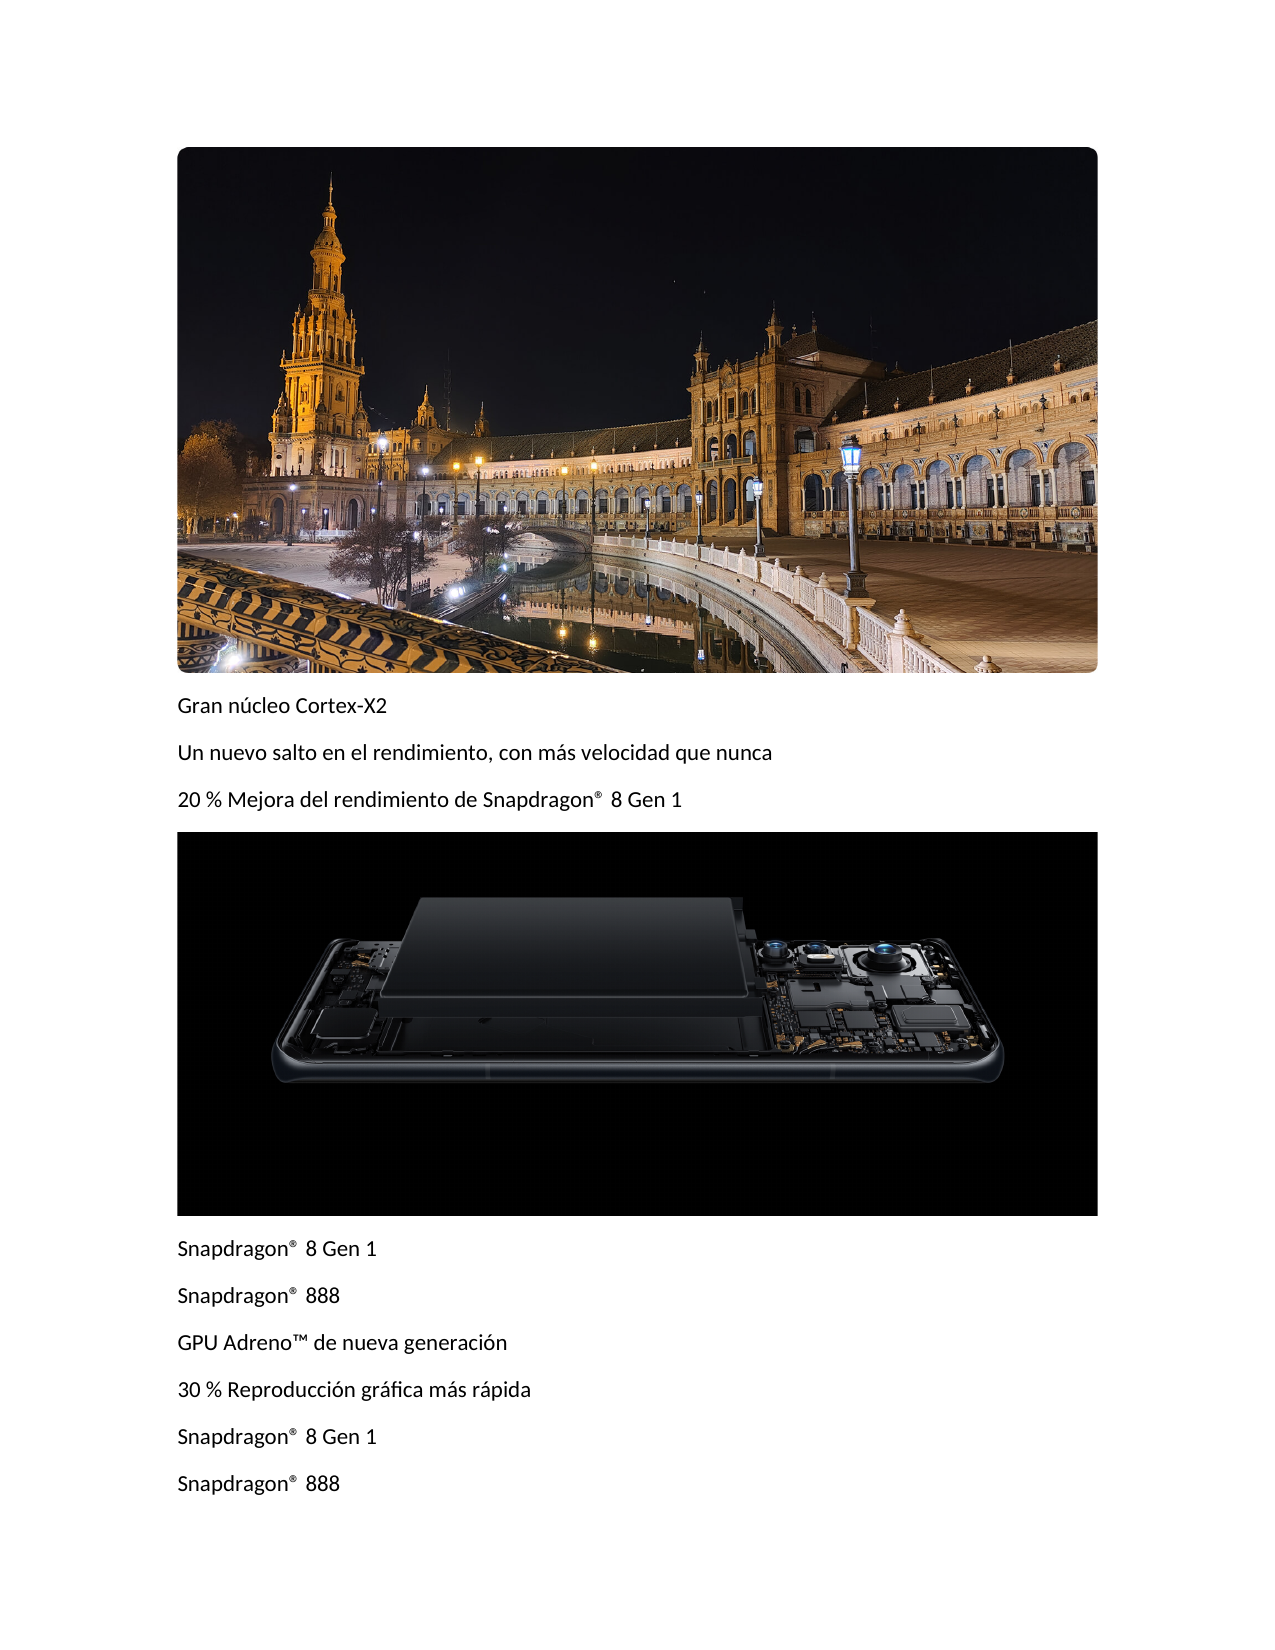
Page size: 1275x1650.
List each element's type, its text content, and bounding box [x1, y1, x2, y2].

text Snapdragon® 8 Gen 1 [177, 1422, 1098, 1450]
text Snapdragon® 8 Gen 1 [177, 1234, 1098, 1262]
text 30 % Reproducción gráfica más rápida [177, 1375, 1098, 1403]
picture [177, 147, 1098, 673]
text Snapdragon® 888 [177, 1469, 1098, 1497]
text Un nuevo salto en el rendimiento, con más velocidad que nunca [177, 738, 1098, 766]
text 20 % Mejora del rendimiento de Snapdragon® 8 Gen 1 [177, 785, 1098, 813]
picture [177, 832, 1098, 1216]
text Gran núcleo Cortex-X2 [177, 691, 1098, 719]
text GPU Adreno™ de nueva generación [177, 1328, 1098, 1356]
text Snapdragon® 888 [177, 1281, 1098, 1309]
